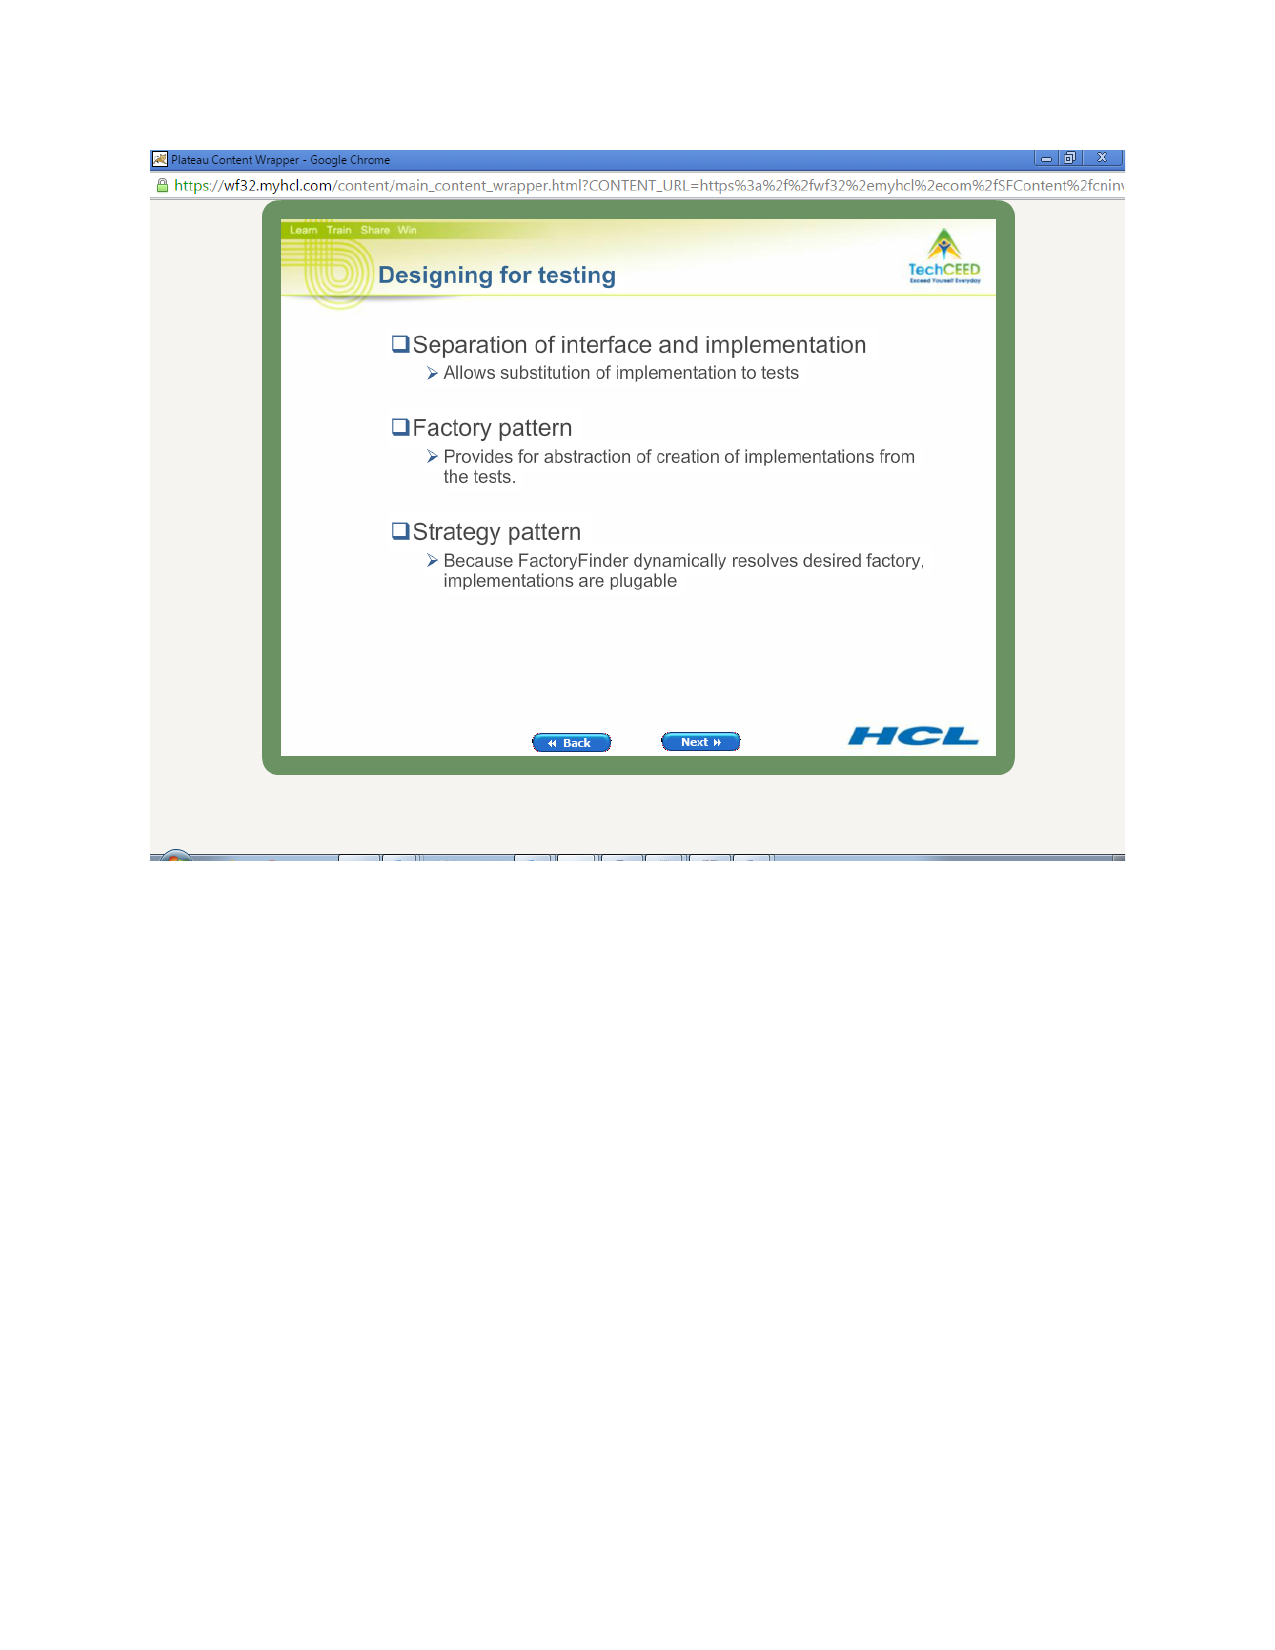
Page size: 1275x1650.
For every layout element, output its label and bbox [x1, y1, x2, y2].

picture [150, 150, 1125, 861]
